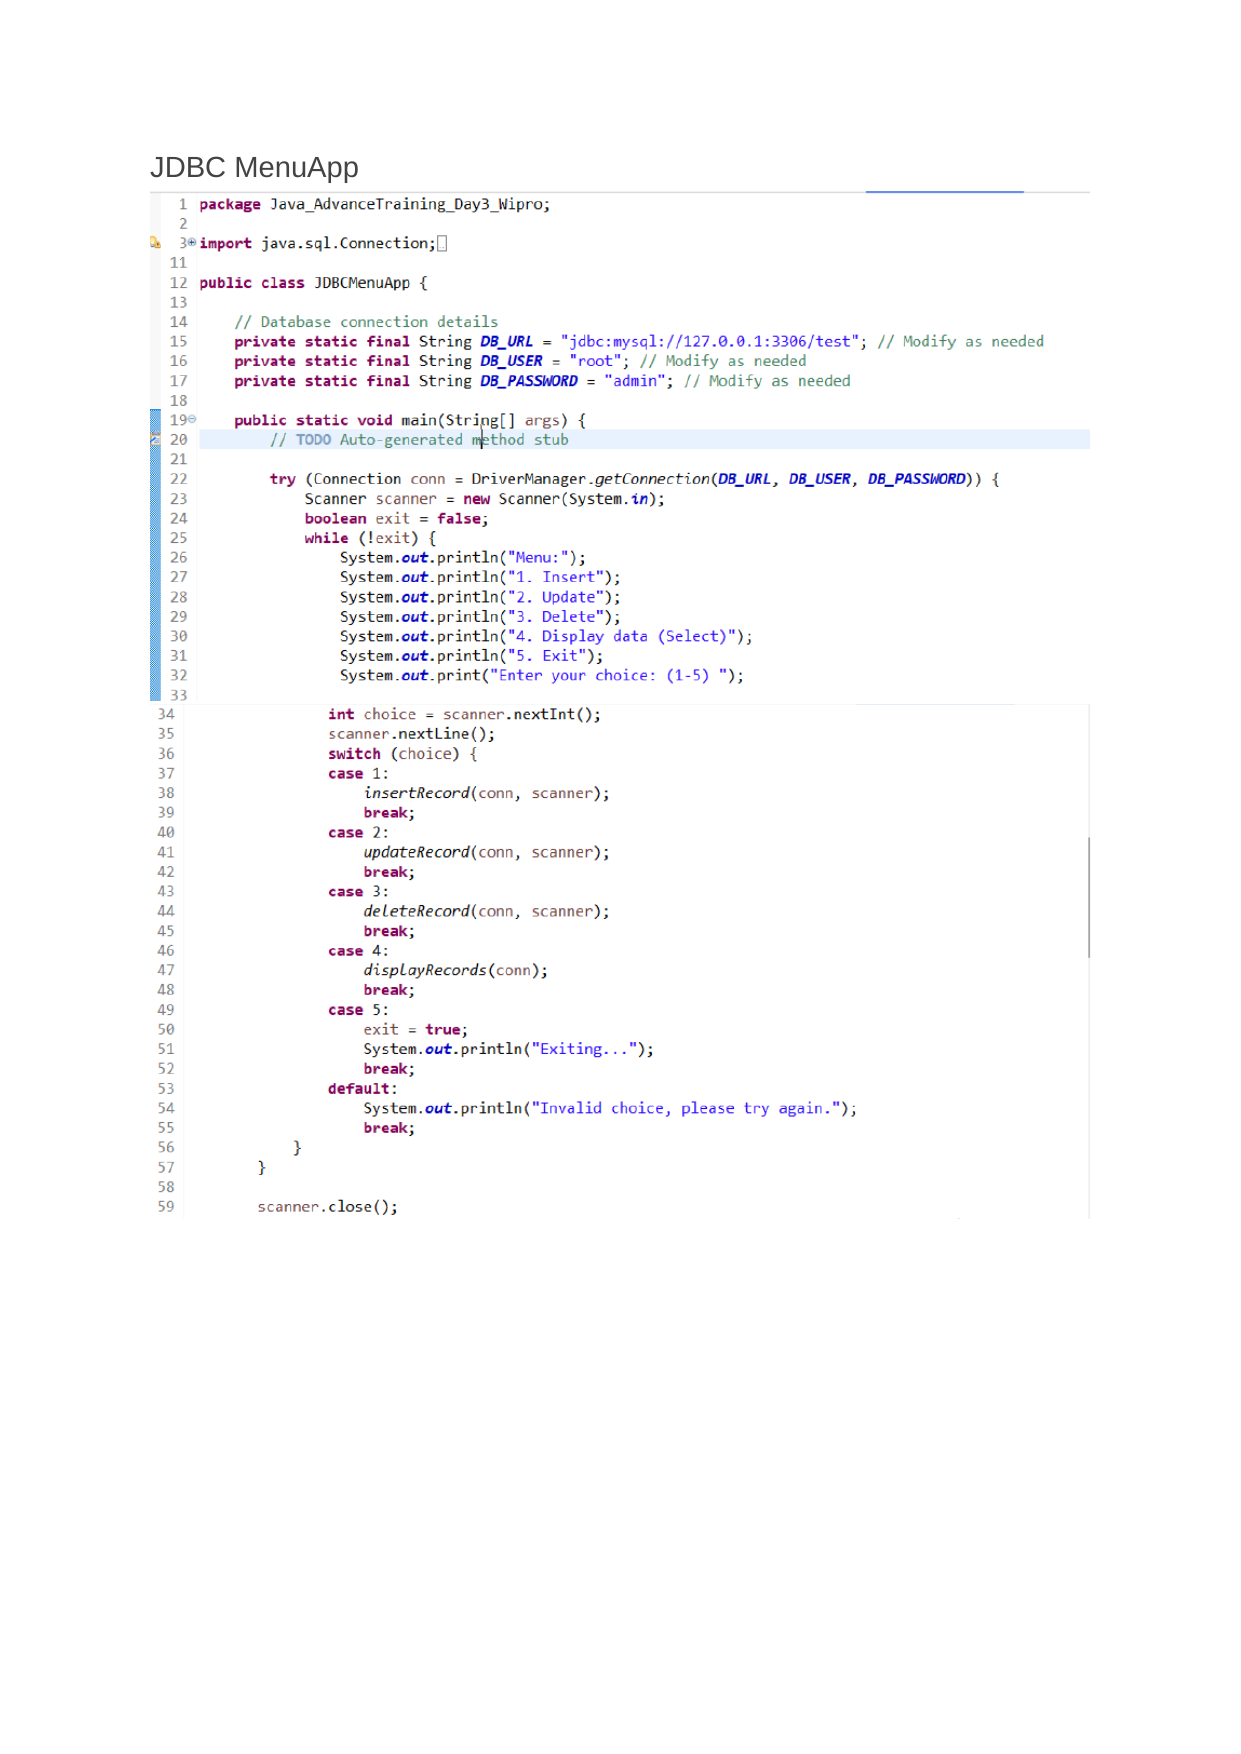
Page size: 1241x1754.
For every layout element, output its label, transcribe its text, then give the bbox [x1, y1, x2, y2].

picture [150, 704, 1091, 1219]
subtitle JDBC MenuApp [150, 150, 1090, 183]
picture [150, 191, 1091, 701]
